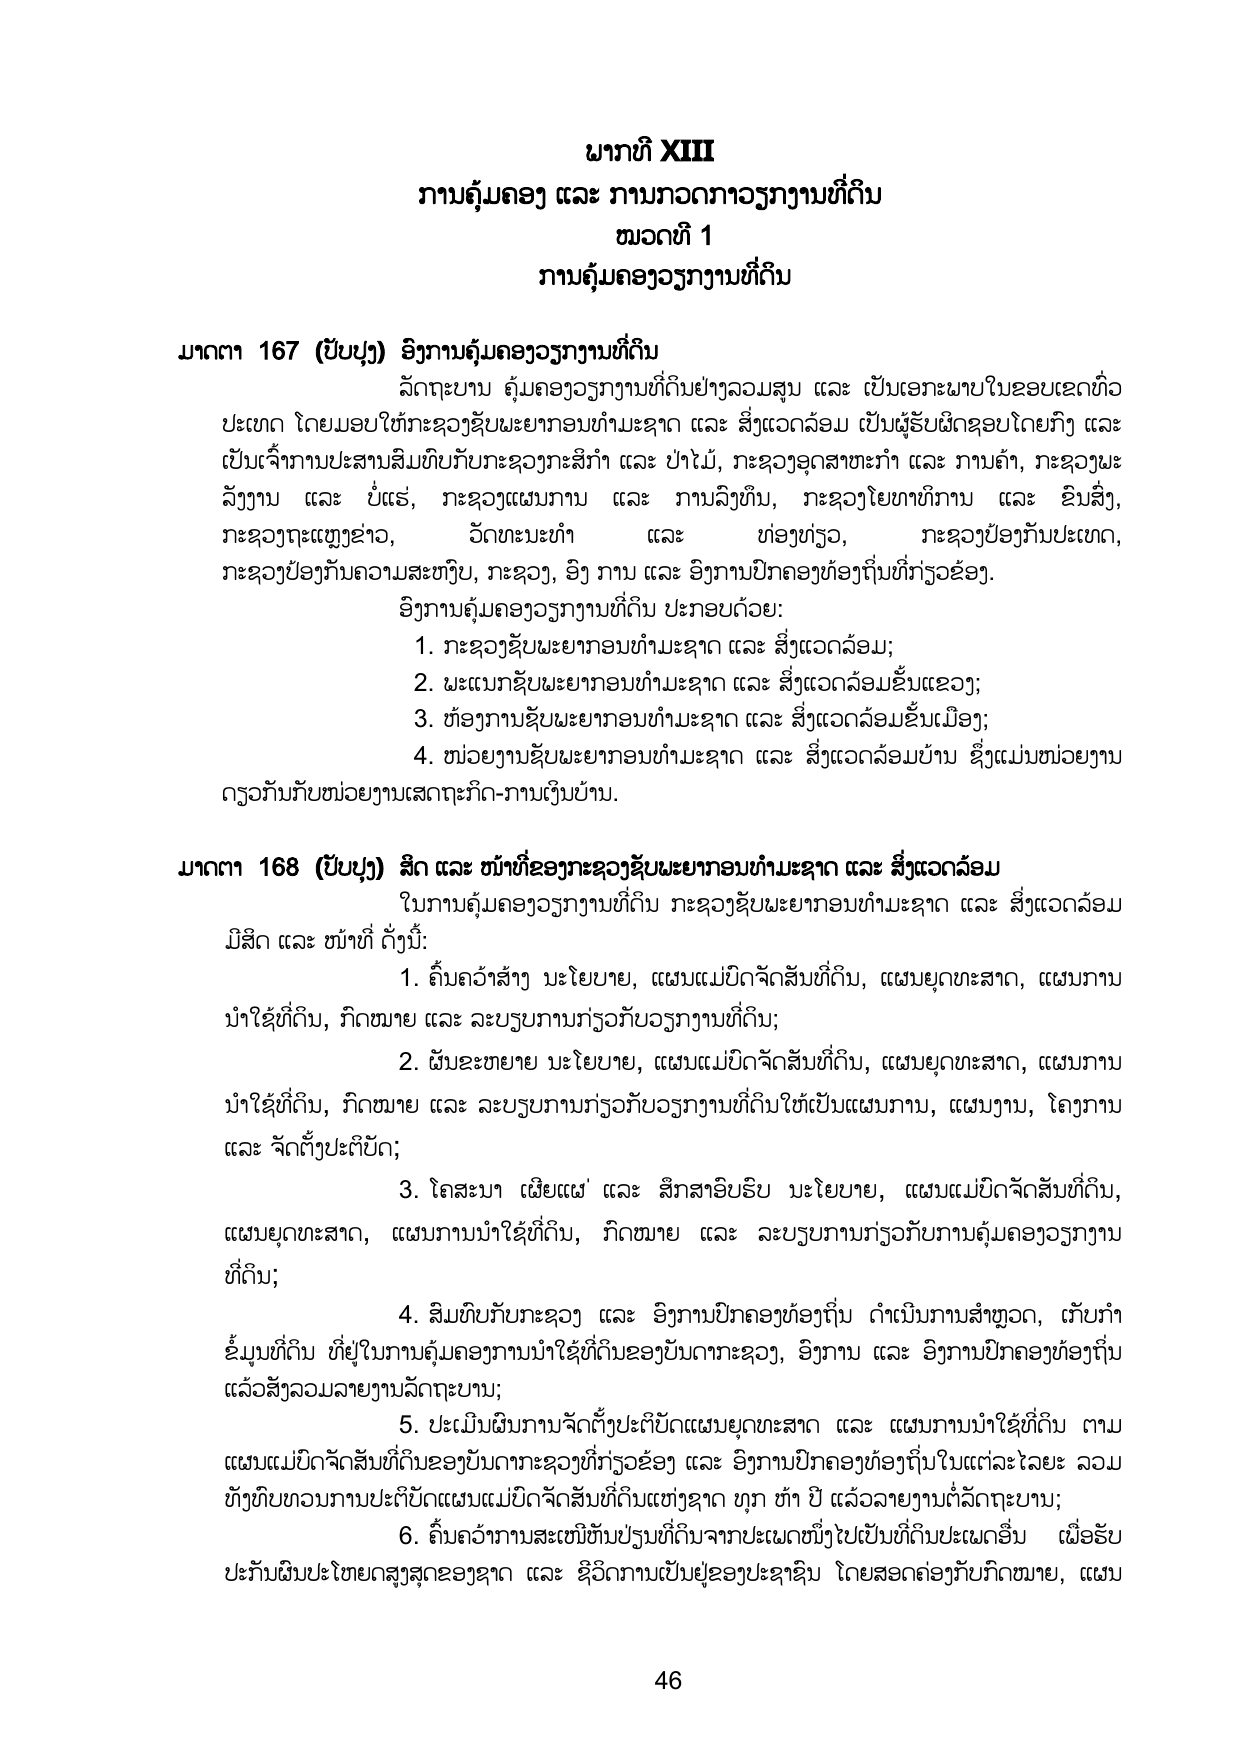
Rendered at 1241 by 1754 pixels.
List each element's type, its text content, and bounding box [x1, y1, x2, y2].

list ຄົ້ນຄວ້າສ້າງ ນະໂຍບາຍ, ແຜນແມ່ບົດຈັດສັນທີ່ດິນ, ແຜນຍຸດທະສາດ, ແຜນການນຳໃຊ້ທີ່ດິນ, ກົດໝາຍ ແລະ ລະບຽບການກ່ຽວກັບວຽກ​ງານທີ່ດິນ; [224, 959, 1122, 1039]
list ກະຊວງ​ຊັບພະຍາກອນ​ທຳ​ມະ​ຊາດ ​ແລະ ສິ່ງ​ແວດ​ລ້ອມ; [222, 628, 1122, 664]
list ປະເມີນຜົນການຈັດຕັ້ງປະຕິບັດແຜນຍຸດທະສາດ ແລະ ແຜນການນໍາໃຊ້ທີ່ດິນ ຕາມແຜນແມ່ບົດຈັດສັນທີ່ດິນຂອງບັນດາກະຊວງທີ່ກ່ຽວຂ້ອງ ແລະ ອົງການປົກຄອງທ້ອງຖິ່ນໃນແຕ່ລະໄລຍະ ລວມທັງທົບທວນການປະຕິບັດແຜນແມ່ບົດຈັດສັນທີ່ດິນແຫ່ງຊາດ ທຸກ ຫ້າ ປີ ແລ້ວລາຍງານຕໍ່ລັດຖະບານ; [224, 1407, 1122, 1518]
text ລັດຖະບານ​ ຄຸ້ມຄອງວຽກງານທີ່ດິນຢ່າງລວມສູນ ແລະ ເປັນເອກະພາບໃນຂອບ​ເຂດທົ່ວປະເທດ ໂດຍມອບໃຫ້ກະຊວງຊັບພະຍາກອນທຳມະຊາດ ແລະ ສິ່ງແວດລ້ອມ ເປັນຜູ້ຮັບຜິດຊອບໂດຍກົງ ແລະ ເປັນເຈົ້າການປະສານສົມທົບກັບກະຊວງກະສິກຳ ແລະ ປ່າໄມ້, ກະຊວງອຸດສາຫະກຳ ແລະ ການຄ້າ, ກະຊວງພະ ລັງງານ ແລະ ບໍ່ແຮ່, ກະຊວງແຜນການ ແລະ ການລົງທຶນ, ກະຊວງໂຍທາທິການ ແລະ ຂົນສົ່ງ, ກະຊວງຖະແຫຼງຂ່າວ, ວັດທະນະທຳ ແລະ ທ່ອງທ່ຽວ, ກະຊວງປ້ອງກັນປະເທດ, ກະຊວງປ້ອງກັນຄວາມສະຫງົບ, ກະຊວງ, ອົງ ການ ແລະ ອົງການປົກຄອງທ້ອງຖິ່ນທີ່ກ່ຽວຂ້ອງ. [222, 369, 1122, 591]
subtitle ການ​ຄຸ້ມ​ຄອງ​ ​ແລະ ການກວດ​ກາວຽກ​ງານທີ່​ດິນ [177, 173, 1122, 216]
subtitle ພາກ​ທີ XIII [177, 130, 1122, 173]
text ໃນ​ການ​ຄຸ້ມ​ຄອງ​ວຽກ​ງານ​ທີ່​ດິນ ກະຊວງ​ຊັບພະຍາກອນ​ທໍາ​ມະ​ຊາດ ​ແລະ ສິ່ງ​ແວດ​ລ້ອມ ມີ​ສິດ ​ແລະ ໜ້າ​ທີ່​ ດັ່ງ​ນີ້: [224, 886, 1122, 959]
list ຜັນຂະຫຍາຍ ນະໂຍບາຍ, ແຜນແມ່ບົດຈັດສັນທີ່ດິນ, ແຜນຍຸດທະສາດ, ແຜນການນຳໃຊ້ທີ່ດິນ, ກົດໝາຍ ແລະ ລະບຽບການກ່ຽວກັບວຽກງານທີ່ດິນໃຫ້ເປັນແຜນການ, ແຜນງານ, ໂຄງການ ແລະ ຈັດຕັ້ງປະຕິບັດ; [224, 1039, 1122, 1168]
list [224, 1518, 1122, 1592]
text ອົງການ​ຄຸ້ມ​ຄອງ​ວຽກ​ງານທີ່​ດິນ ​ປະກອບ​ດ້ວຍ: [224, 591, 1122, 628]
list ສົມທົບກັບກະຊວງ ແລະ ອົງການປົກຄອງທ້ອງຖິ່ນ ດຳເນີນການສຳຫຼວດ, ເກັບກຳຂໍ້ມູນທີ່ດິນ ທີ່ຢູ່ໃນການຄຸ້ມຄອງການນໍາໃຊ້ທີ່ດິນຂອງບັນດາກະຊວງ, ອົງການ ແລະ ອົງການປົກຄອງທ້ອງຖິ່ນ ແລ້ວສັງລວມລາຍງານລັດຖະບານ; [224, 1297, 1122, 1407]
list ໜ່ວຍ​ງານ​ຊັບພະຍາກອນ​ທຳ​ມະ​ຊາດ ​ແລະ ສິ່ງ​ແວ​ດລ້ອມບ້ານ ຊຶ່ງແມ່ນໜ່ວຍງານດຽວກັນກັບໜ່ວຍງານເສດຖະກິດ-ການເງິນບ້ານ. [222, 738, 1122, 812]
subtitle ມາດຕາ 168 (ປັບປຸງ) ສິດ ແລະ ໜ້າທີ່ຂອງກະຊວງຊັບພະຍາກອນທໍາມະຊາດ ແລະ ສິ່ງແວດລ້ອມ [177, 849, 1122, 886]
list ພະ​ແນ​ກຊັບພະຍາກອນ​ທຳ​ມະ​ຊາດ ​ແລະ ສິ່ງ​ແວດ​ລ້ອມຂັ້ນ​ແຂວງ; [222, 664, 1122, 701]
subtitle ມາດຕາ 167 (ປັບປຸງ) ອົງການຄຸ້ມຄອງວຽກ​ງານທີ່ດິນ [177, 333, 1122, 369]
subtitle ໝວດທີ 1 [207, 216, 1122, 256]
subtitle ການ​ຄຸ້ມ​ຄອງວຽກ​ງານ​ທີ່​ດິນ [207, 256, 1122, 296]
list ໂຄສະນາ ເຜີຍແຜ່ ແລະ ສຶກສາອົບຮົບ ນະໂຍບາຍ, ແຜນແມ່ບົດຈັດສັນທີ່ດິນ, ແຜນຍຸດທະສາດ, ແຜນການນຳໃຊ້ທີ່ດິນ, ກົດໝາຍ ແລະ ລະບຽບການກ່ຽວກັບການຄຸ້ມຄອງວຽກງານທີ່ດິນ; [224, 1168, 1122, 1297]
list ຫ້ອງການ​ຊັບພະຍາກອນ​ທຳ​ມະ​ຊາດ ​ແລະ ສິ່ງ​ແວດ​ລ້ອມຂັ້ນ​ເມືອງ; [222, 701, 1122, 738]
